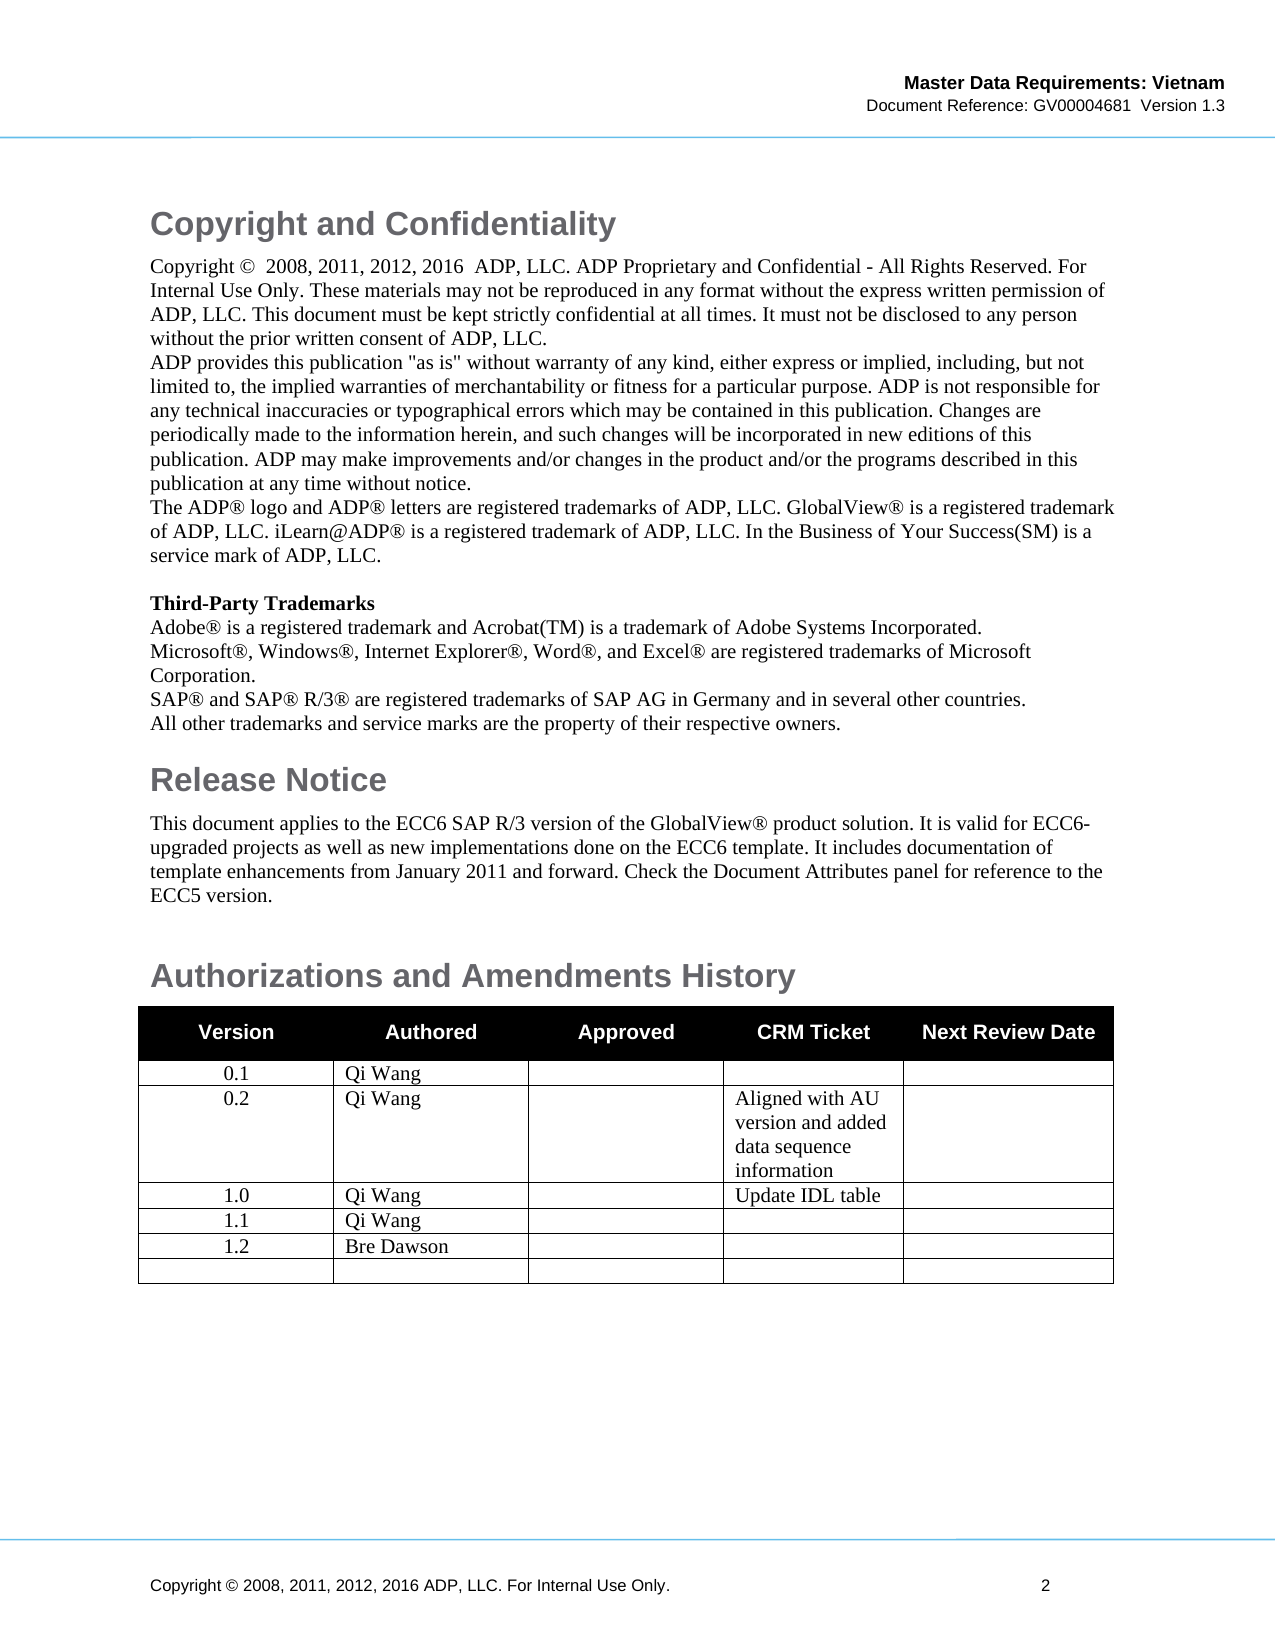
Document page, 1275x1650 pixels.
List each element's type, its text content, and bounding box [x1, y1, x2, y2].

table_cell Qi Wang [334, 1061, 528, 1085]
text Adobe® is a registered trademark and Acrobat(TM) is a trademark of Adobe Systems Incorporated. [150, 615, 1125, 639]
text The ADP® logo and ADP® letters are registered trademarks of ADP, LLC. GlobalView® is a registered trademark of ADP, LLC. iLearn@ADP® is a registered trademark of ADP, LLC. In the Business of Your Success(SM) is a service mark of ADP, LLC. [150, 494, 1125, 567]
table_cell 1.1 [139, 1209, 333, 1232]
table_cell Bre Dawson [334, 1234, 528, 1258]
table_cell [529, 1061, 723, 1085]
table_header Next Review Date [904, 1008, 1113, 1060]
table_cell Aligned with AU version and added data sequence information [724, 1086, 903, 1182]
table_cell 1.0 [139, 1183, 333, 1207]
table_cell [529, 1259, 723, 1283]
table_cell [529, 1234, 723, 1258]
table_cell [904, 1234, 1113, 1258]
table_header Authored [334, 1008, 528, 1060]
text Microsoft®, Windows®, Internet Explorer®, Word®, and Excel® are registered trademarks of Microsoft Corporation. [150, 639, 1125, 687]
text Third-Party Trademarks [150, 591, 1125, 615]
table_cell [529, 1183, 723, 1207]
text All other trademarks and service marks are the property of their respective owners. [150, 711, 1125, 735]
subtitle Authorizations and Amendments History [150, 956, 1125, 994]
table_cell 0.1 [139, 1061, 333, 1085]
subtitle Release Notice [150, 760, 1125, 799]
text SAP® and SAP® R/3® are registered trademarks of SAP AG in Germany and in several other countries. [150, 687, 1125, 711]
table_cell Qi Wang [334, 1183, 528, 1207]
table_header Version [139, 1008, 333, 1060]
table_cell [904, 1086, 1113, 1182]
table_cell Qi Wang [334, 1086, 528, 1182]
text Copyright © 2008, 2011, 2012, 2016 ADP, LLC. ADP Proprietary and Confidential - All Rights Reserved. For Internal Use Only. These materials may not be reproduced in any format without the express written permission of ADP, LLC. This document must be kept strictly confidential at all times. It must not be disclosed to any person without the prior written consent of ADP, LLC. [150, 254, 1125, 350]
table_cell Qi Wang [334, 1209, 528, 1232]
table_cell [724, 1259, 903, 1283]
table_cell 1.2 [139, 1234, 333, 1258]
table_cell [724, 1209, 903, 1232]
table_cell [139, 1259, 333, 1283]
table_cell [904, 1209, 1113, 1232]
table_cell [904, 1061, 1113, 1085]
table_cell [724, 1234, 903, 1258]
table_cell [904, 1259, 1113, 1283]
table_cell [334, 1259, 528, 1283]
subtitle Copyright and Confidentiality [150, 203, 1125, 242]
table_header CRM Ticket [724, 1008, 903, 1060]
table_cell Update IDL table [724, 1183, 903, 1207]
text This document applies to the ECC6 SAP R/3 version of the GlobalView® product solution. It is valid for ECC6-upgraded projects as well as new implementations done on the ECC6 template. It includes documentation of template enhancements from January 2011 and forward. Check the Document Attributes panel for reference to the ECC5 version. [150, 811, 1125, 907]
table_cell [529, 1086, 723, 1182]
table_cell [724, 1061, 903, 1085]
table_cell [529, 1209, 723, 1232]
table_header Approved [529, 1008, 723, 1060]
text ADP provides this publication "as is" without warranty of any kind, either express or implied, including, but not limited to, the implied warranties of merchantability or fitness for a particular purpose. ADP is not responsible for any technical inaccuracies or typographical errors which may be contained in this publication. Changes are periodically made to the information herein, and such changes will be incorporated in new editions of this publication. ADP may make improvements and/or changes in the product and/or the programs described in this publication at any time without notice. [150, 350, 1125, 494]
table_cell 0.2 [139, 1086, 333, 1182]
table_cell [904, 1183, 1113, 1207]
